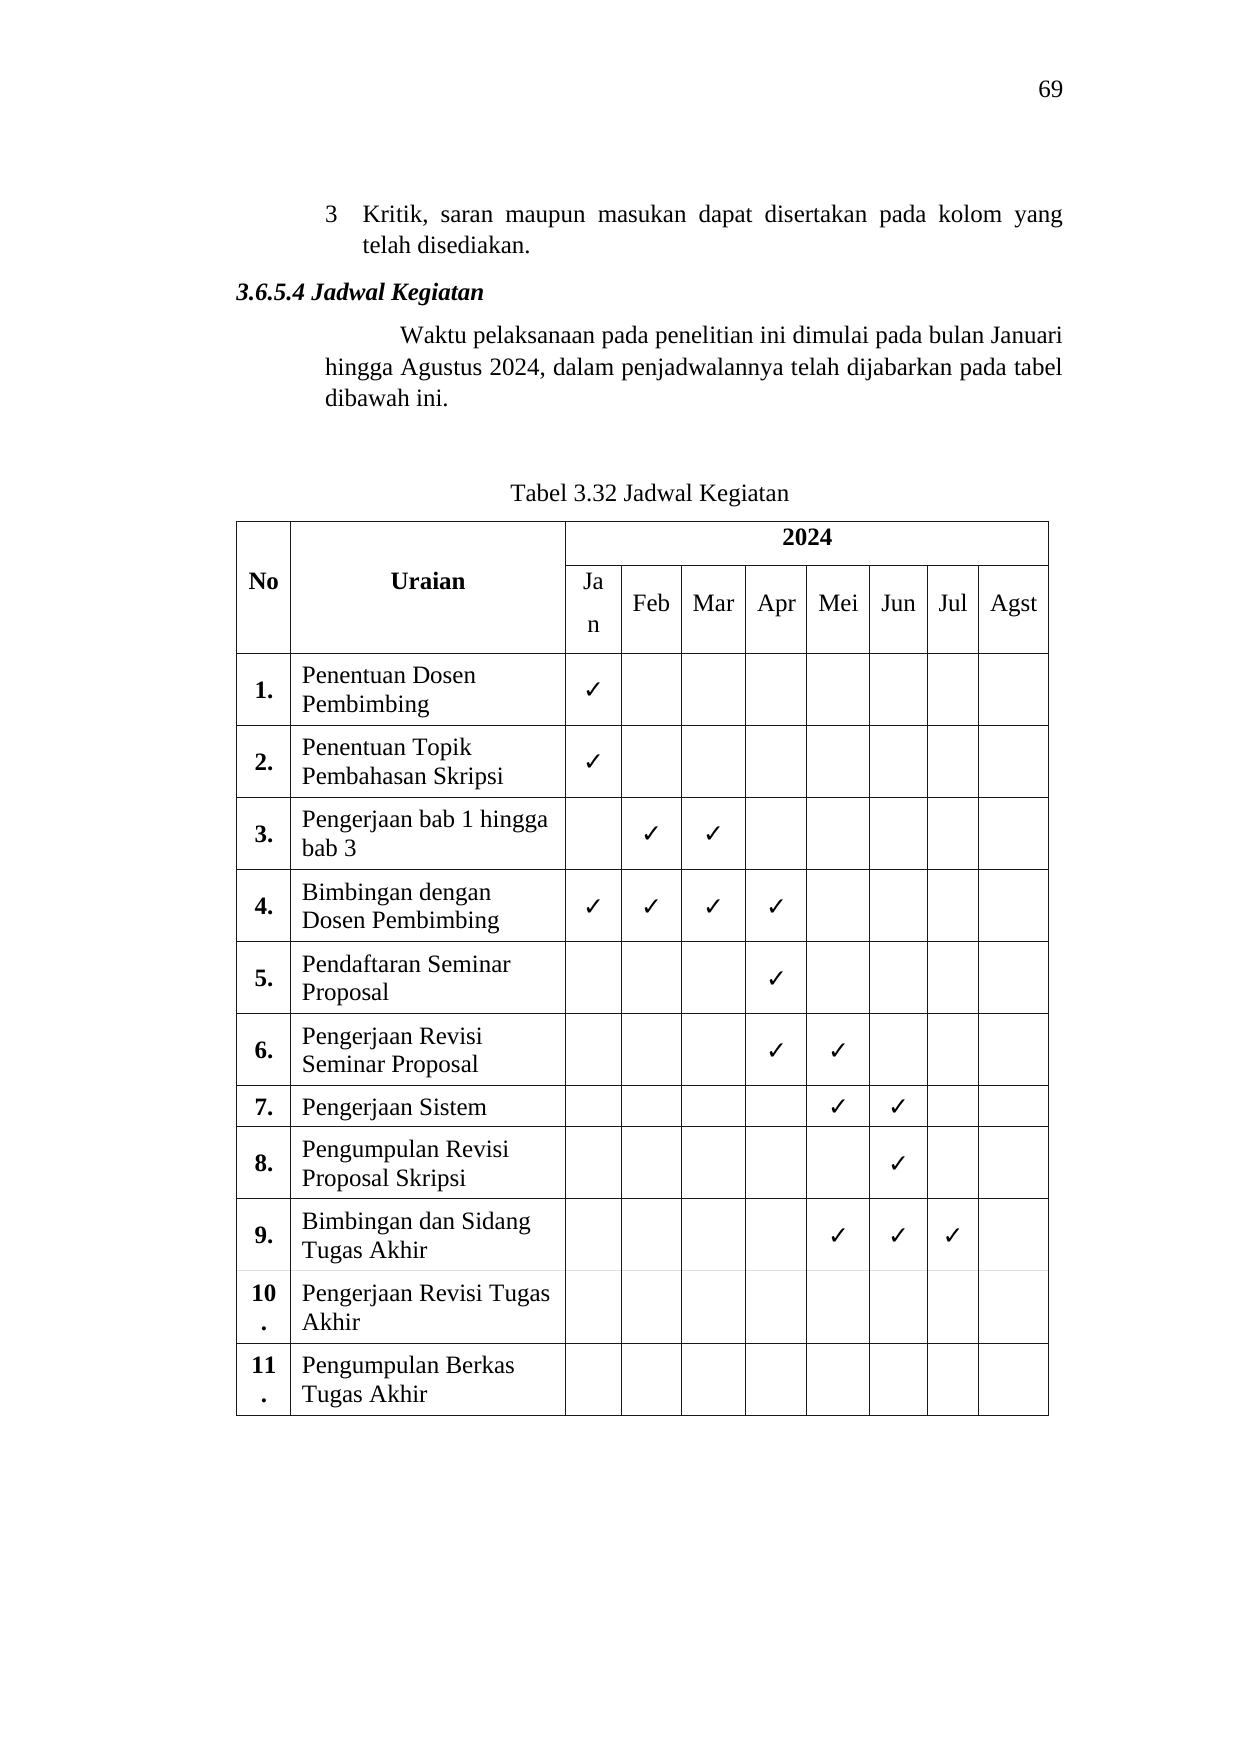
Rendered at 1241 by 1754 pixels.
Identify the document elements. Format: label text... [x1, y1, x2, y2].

table_header 2024 [566, 522, 1048, 565]
table_cell [622, 1199, 681, 1270]
table_cell [870, 654, 927, 724]
table_cell [979, 1014, 1048, 1085]
table_cell Agst [979, 566, 1048, 652]
table_cell Penentuan Dosen Pembimbing [291, 654, 565, 724]
table_cell Bimbingan dan Sidang Tugas Akhir [291, 1199, 565, 1270]
table_cell [566, 1127, 621, 1198]
table_cell ✓ [746, 942, 806, 1013]
table_cell [746, 1199, 806, 1270]
table_cell [807, 654, 869, 724]
table_cell 8. [237, 1127, 290, 1198]
table_cell [622, 1127, 681, 1198]
table_cell [622, 726, 681, 797]
table_cell 2. [237, 726, 290, 797]
table_cell [746, 798, 806, 869]
table_cell [928, 1271, 978, 1342]
table_cell Pengumpulan Revisi Proposal Skripsi [291, 1127, 565, 1198]
table_cell Penentuan Topik Pembahasan Skripsi [291, 726, 565, 797]
table_cell [682, 942, 745, 1013]
table_cell 3. [237, 798, 290, 869]
table_cell 6. [237, 1014, 290, 1085]
table_cell [682, 1127, 745, 1198]
list Kritik, saran maupun masukan dapat disertakan pada kolom yang telah disediakan. [325, 199, 1063, 258]
table_cell [622, 942, 681, 1013]
table_cell ✓ [746, 870, 806, 941]
table_cell [746, 1344, 806, 1414]
table_cell Jan [566, 566, 621, 652]
table_cell [746, 1127, 806, 1198]
table_cell [870, 1014, 927, 1085]
table_cell ✓ [566, 726, 621, 797]
table_cell [622, 1086, 681, 1126]
table_cell ✓ [807, 1199, 869, 1270]
table_cell [746, 1271, 806, 1342]
table_cell [566, 1344, 621, 1414]
table_cell [807, 1344, 869, 1414]
table_cell ✓ [566, 654, 621, 724]
table_cell [622, 654, 681, 724]
table_cell Pengerjaan Revisi Seminar Proposal [291, 1014, 565, 1085]
table_cell Pengerjaan bab 1 hingga bab 3 [291, 798, 565, 869]
table_cell [979, 870, 1048, 941]
table_cell 9. [237, 1199, 290, 1270]
table_cell [682, 1344, 745, 1414]
table_cell [682, 726, 745, 797]
table_cell ✓ [870, 1086, 927, 1126]
table_cell Jun [870, 566, 927, 652]
table_cell [928, 798, 978, 869]
table_cell [682, 654, 745, 724]
subtitle Jadwal Kegiatan [236, 277, 1063, 306]
table_cell Feb [622, 566, 681, 652]
table_cell ✓ [870, 1127, 927, 1198]
table_cell [979, 1271, 1048, 1342]
table_cell Jul [928, 566, 978, 652]
table_cell [682, 1271, 745, 1342]
table_cell ✓ [746, 1014, 806, 1085]
table_cell 11. [237, 1344, 290, 1414]
table_cell [566, 1014, 621, 1085]
table_cell [566, 1271, 621, 1342]
table_cell [928, 1344, 978, 1414]
table_cell [622, 1014, 681, 1085]
table_cell [928, 1127, 978, 1198]
table_cell [566, 1199, 621, 1270]
table_cell Pengerjaan Sistem [291, 1086, 565, 1126]
table_cell Mar [682, 566, 745, 652]
table_cell [870, 1344, 927, 1414]
table_cell [566, 1086, 621, 1126]
table_header No [237, 522, 290, 652]
table_cell [682, 1086, 745, 1126]
table_cell [979, 1086, 1048, 1126]
table_cell [928, 654, 978, 724]
text Waktu pelaksanaan pada penelitian ini dimulai pada bulan Januari hingga Agustus 2024, dalam penjadwalannya telah dijabarkan pada tabel dibawah ini. [325, 321, 1063, 411]
table_cell Pengerjaan Revisi Tugas Akhir [291, 1271, 565, 1342]
table_cell [928, 1086, 978, 1126]
table_cell 10. [237, 1271, 290, 1342]
table_cell Mei [807, 566, 869, 652]
table_cell [928, 726, 978, 797]
table_cell [979, 1199, 1048, 1270]
table_header Uraian [291, 522, 565, 652]
table_cell Bimbingan dengan Dosen Pembimbing [291, 870, 565, 941]
table_cell [979, 726, 1048, 797]
table_cell [566, 798, 621, 869]
table_cell [682, 1014, 745, 1085]
table_cell [870, 942, 927, 1013]
table_cell [807, 870, 869, 941]
table_cell Pengumpulan Berkas Tugas Akhir [291, 1344, 565, 1414]
table_cell ✓ [682, 870, 745, 941]
table_cell [870, 798, 927, 869]
table_cell 1. [237, 654, 290, 724]
table_cell [928, 942, 978, 1013]
table_cell [870, 1271, 927, 1342]
table_cell [979, 1344, 1048, 1414]
table_cell 5. [237, 942, 290, 1013]
table_cell ✓ [807, 1014, 869, 1085]
table_cell [807, 798, 869, 869]
table_cell [979, 942, 1048, 1013]
table_cell ✓ [622, 870, 681, 941]
table_cell ✓ [870, 1199, 927, 1270]
table_cell Pendaftaran Seminar Proposal [291, 942, 565, 1013]
table_cell [979, 654, 1048, 724]
table_cell [928, 1014, 978, 1085]
table_cell Apr [746, 566, 806, 652]
table_cell [807, 1127, 869, 1198]
table_cell [622, 1344, 681, 1414]
table_cell [807, 1271, 869, 1342]
table_cell 7. [237, 1086, 290, 1126]
table_cell [979, 1127, 1048, 1198]
table_cell [807, 726, 869, 797]
table_cell ✓ [928, 1199, 978, 1270]
table_cell ✓ [566, 870, 621, 941]
table_cell [566, 942, 621, 1013]
table_cell ✓ [807, 1086, 869, 1126]
table_cell [928, 870, 978, 941]
table_cell ✓ [622, 798, 681, 869]
table_cell [746, 1086, 806, 1126]
table_cell [746, 654, 806, 724]
table_cell 4. [237, 870, 290, 941]
table_cell [682, 1199, 745, 1270]
table_cell ✓ [682, 798, 745, 869]
table_cell [870, 870, 927, 941]
table_cell [622, 1271, 681, 1342]
table_cell [979, 798, 1048, 869]
table_cell [807, 942, 869, 1013]
table_cell [746, 726, 806, 797]
table_cell [870, 726, 927, 797]
